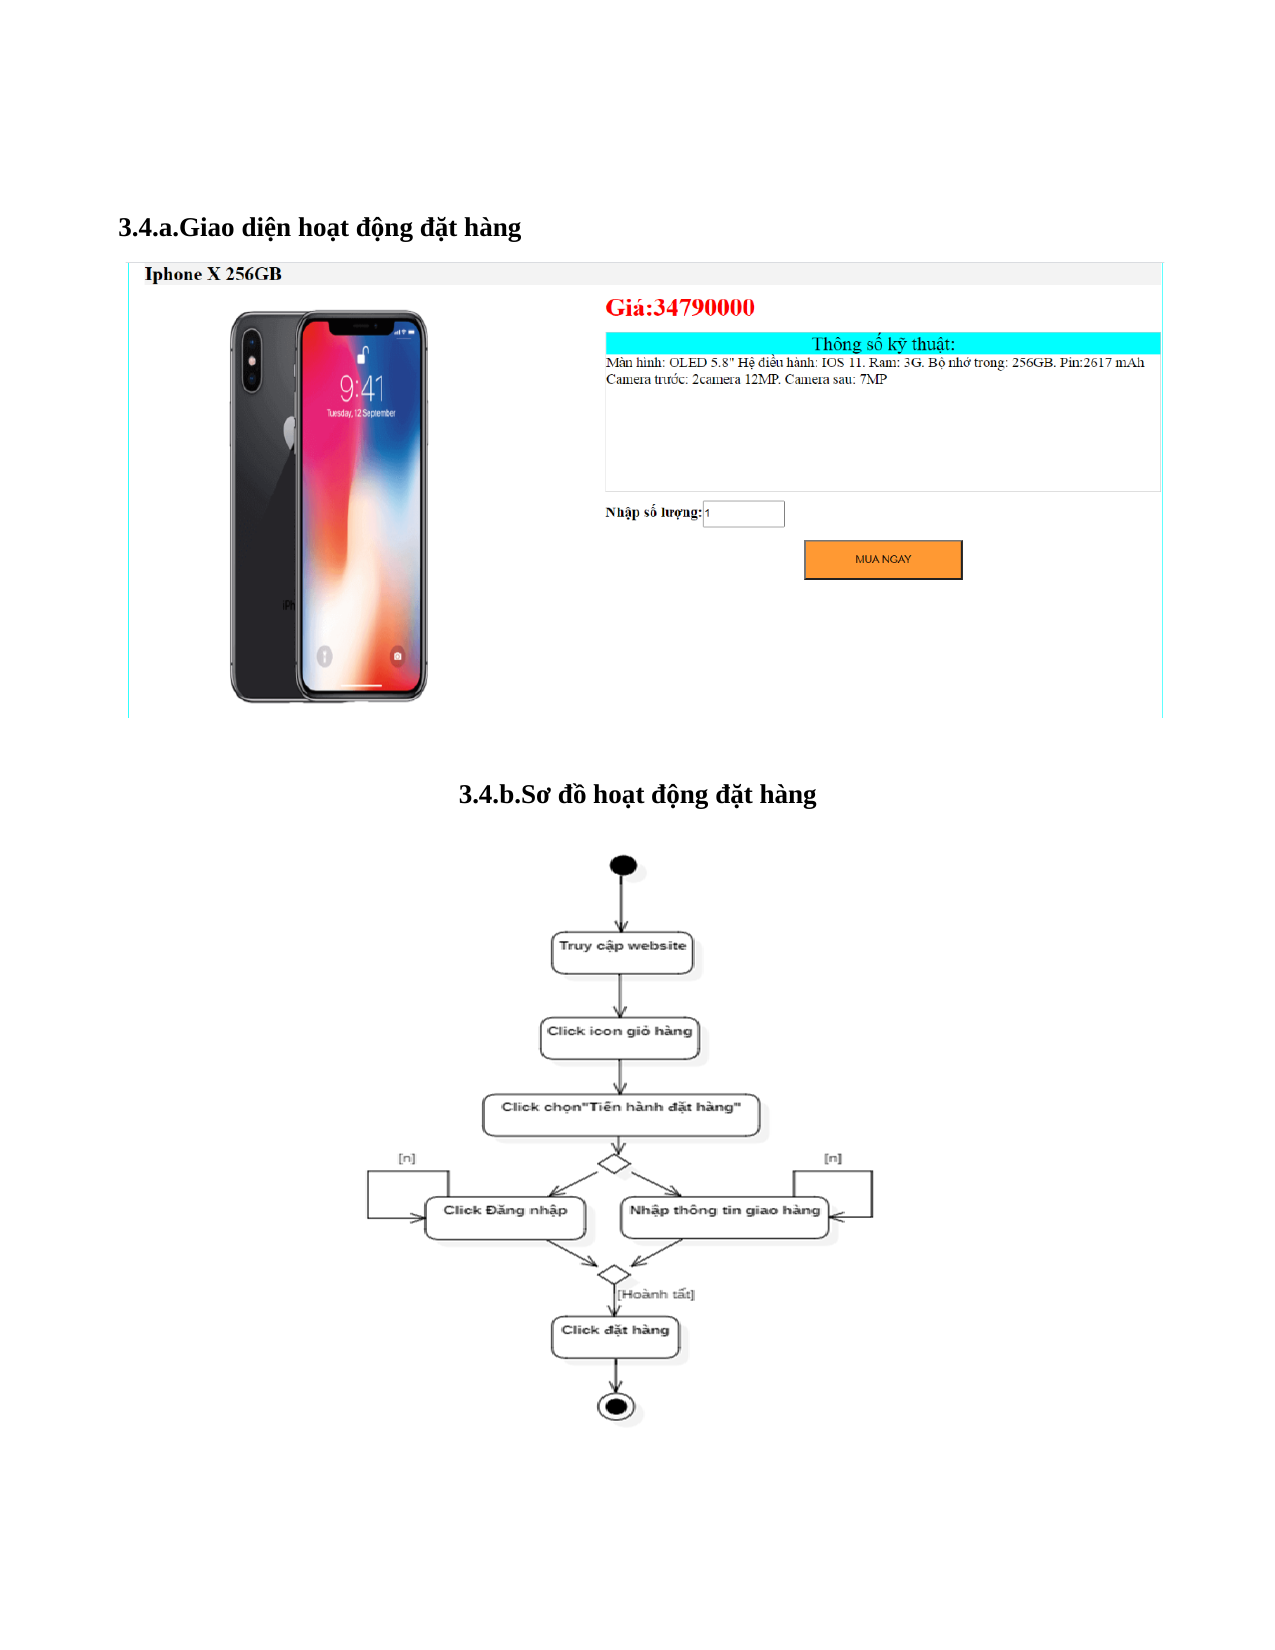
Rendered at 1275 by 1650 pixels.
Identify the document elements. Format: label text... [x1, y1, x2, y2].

picture [266, 841, 986, 1466]
text 3.4.a.Giao diện hoạt động đặt hàng [118, 212, 1157, 243]
text 3.4.b.Sơ đồ hoạt động đặt hàng [118, 778, 1157, 809]
picture [125, 260, 1165, 718]
